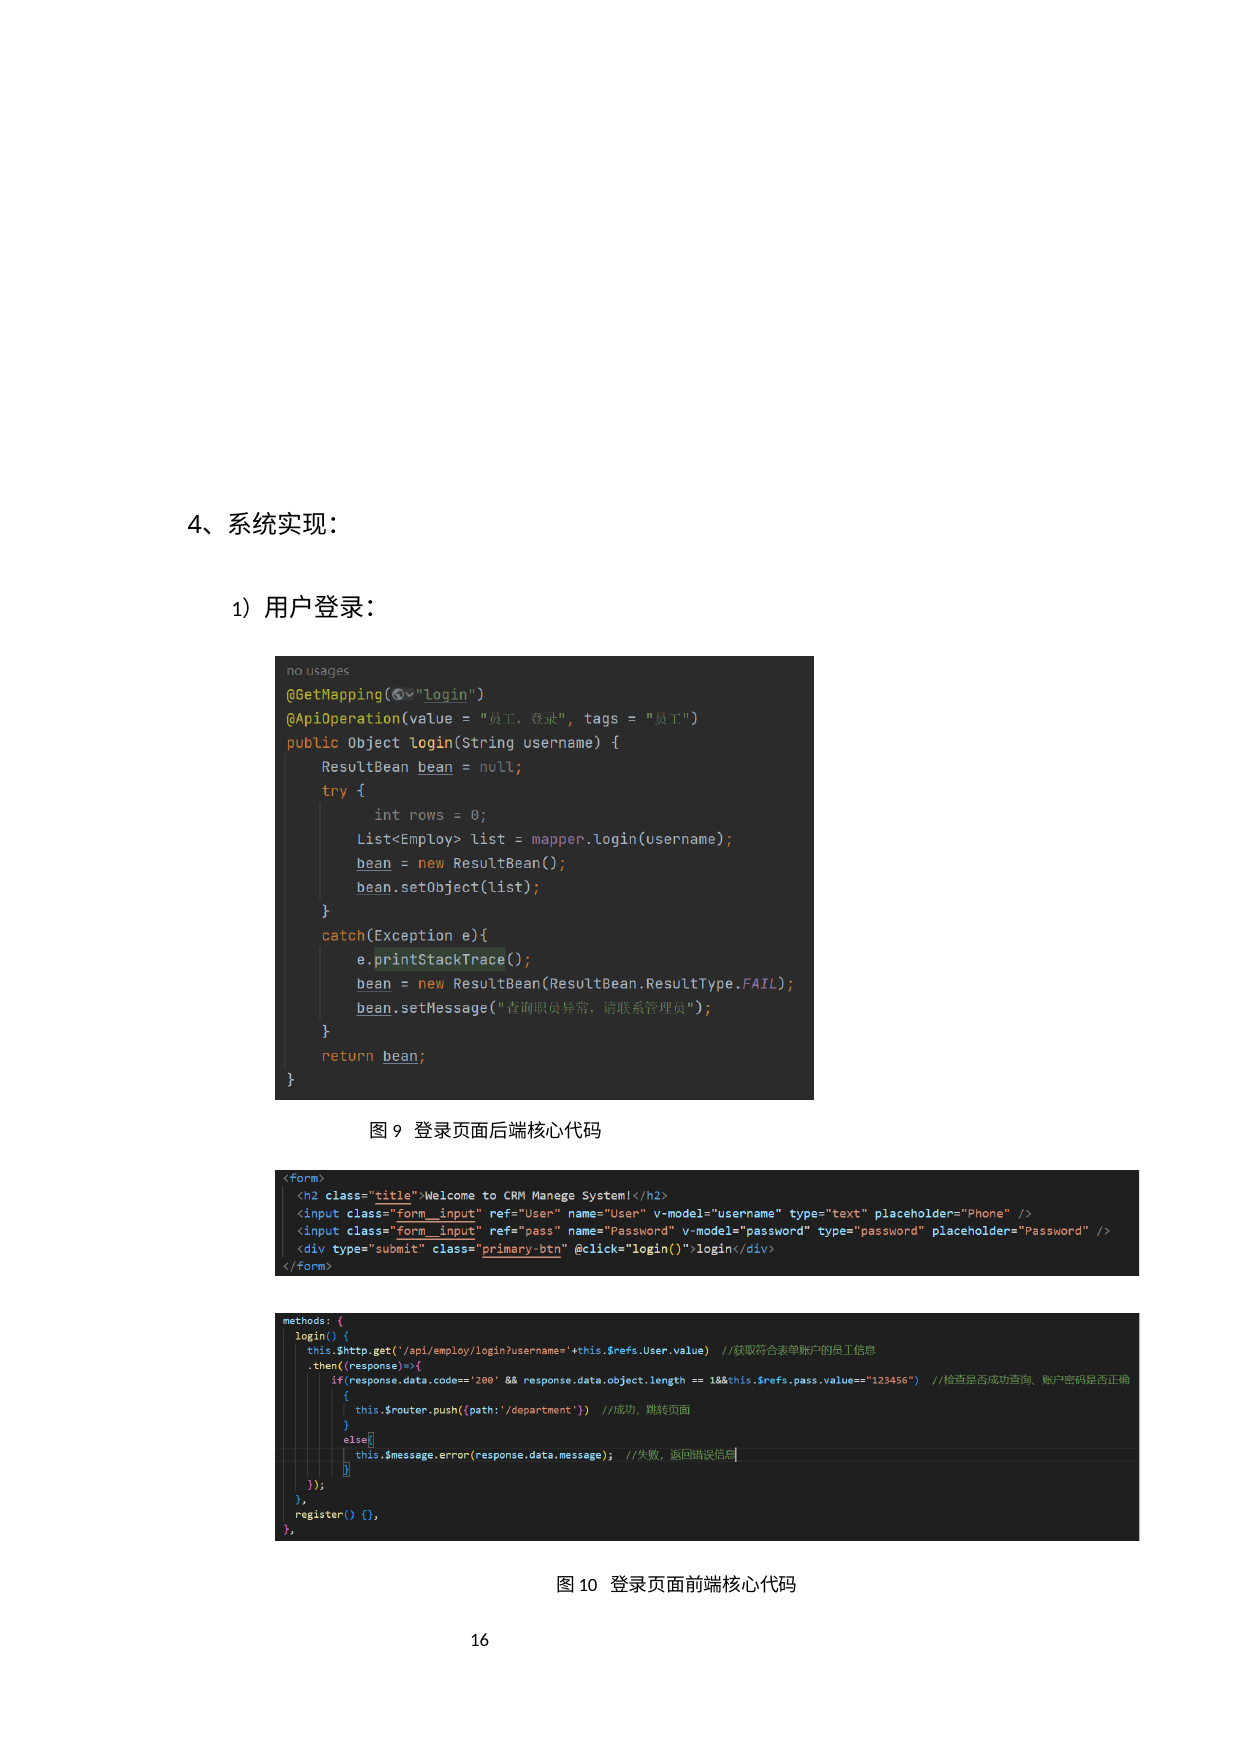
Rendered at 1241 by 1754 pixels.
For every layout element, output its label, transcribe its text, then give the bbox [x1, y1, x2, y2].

picture [275, 1313, 1140, 1541]
list 系统实现： [187, 490, 1053, 555]
picture [275, 1170, 1140, 1276]
picture [275, 656, 814, 1100]
list 用户登录： [187, 573, 1053, 638]
